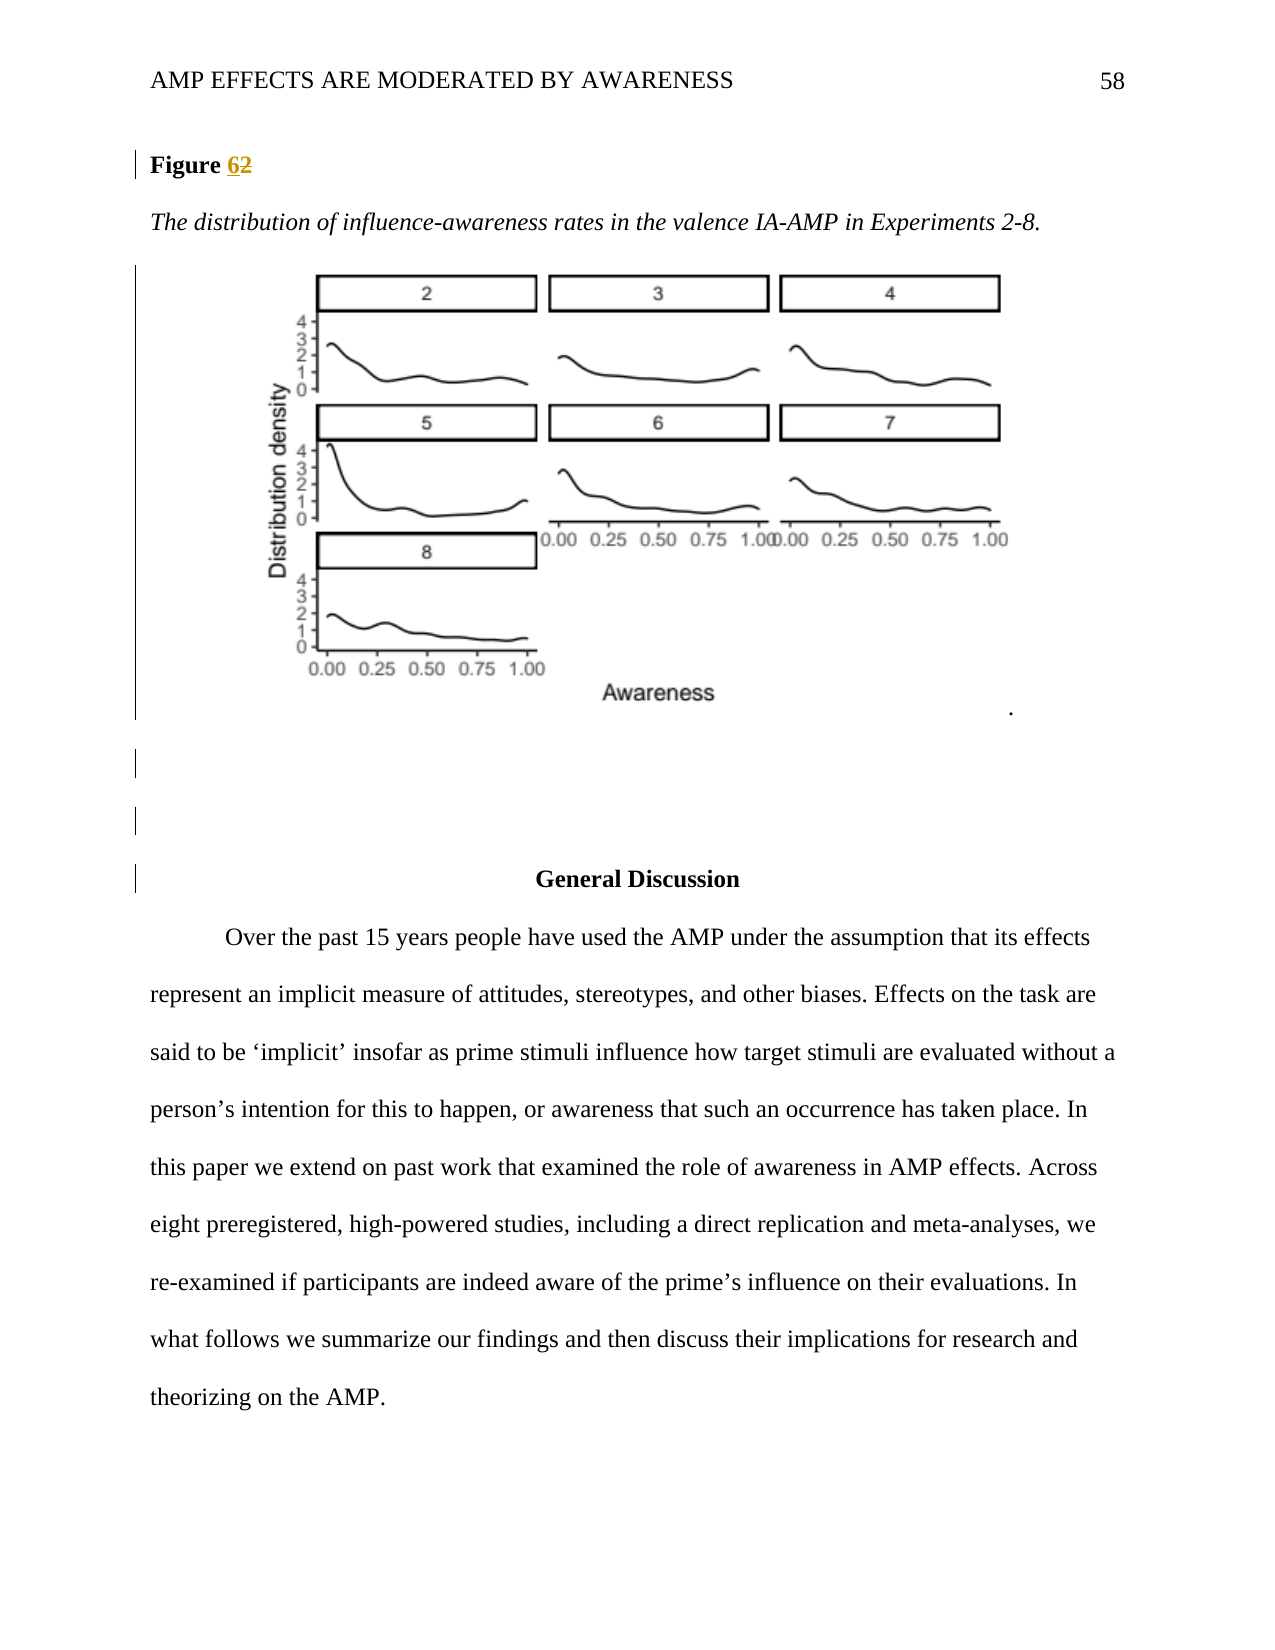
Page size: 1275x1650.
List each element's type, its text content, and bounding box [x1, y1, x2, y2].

subtitle General Discussion [150, 864, 1125, 893]
text The distribution of influence-awareness rates in the valence IA-AMP in Experiments 2-8. [150, 207, 1125, 236]
text Figure [150, 150, 1125, 179]
text . [150, 265, 1125, 720]
text Over the past 15 years people have used the AMP under the assumption that its effects represent an implicit measure of attitudes, stereotypes, and other biases. Effects on the task are said to be ‘implicit’ insofar as prime stimuli influence how target stimuli are evaluated without a person’s intention for this to happen, or awareness that such an occurrence has taken place. In this paper we extend on past work that examined the role of awareness in AMP effects. Across eight preregistered, high-powered studies, including a direct replication and meta-analyses, we re-examined if participants are indeed aware of the prime’s influence on their evaluations. In what follows we summarize our findings and then discuss their implications for research and theorizing on the AMP. [150, 922, 1125, 1410]
